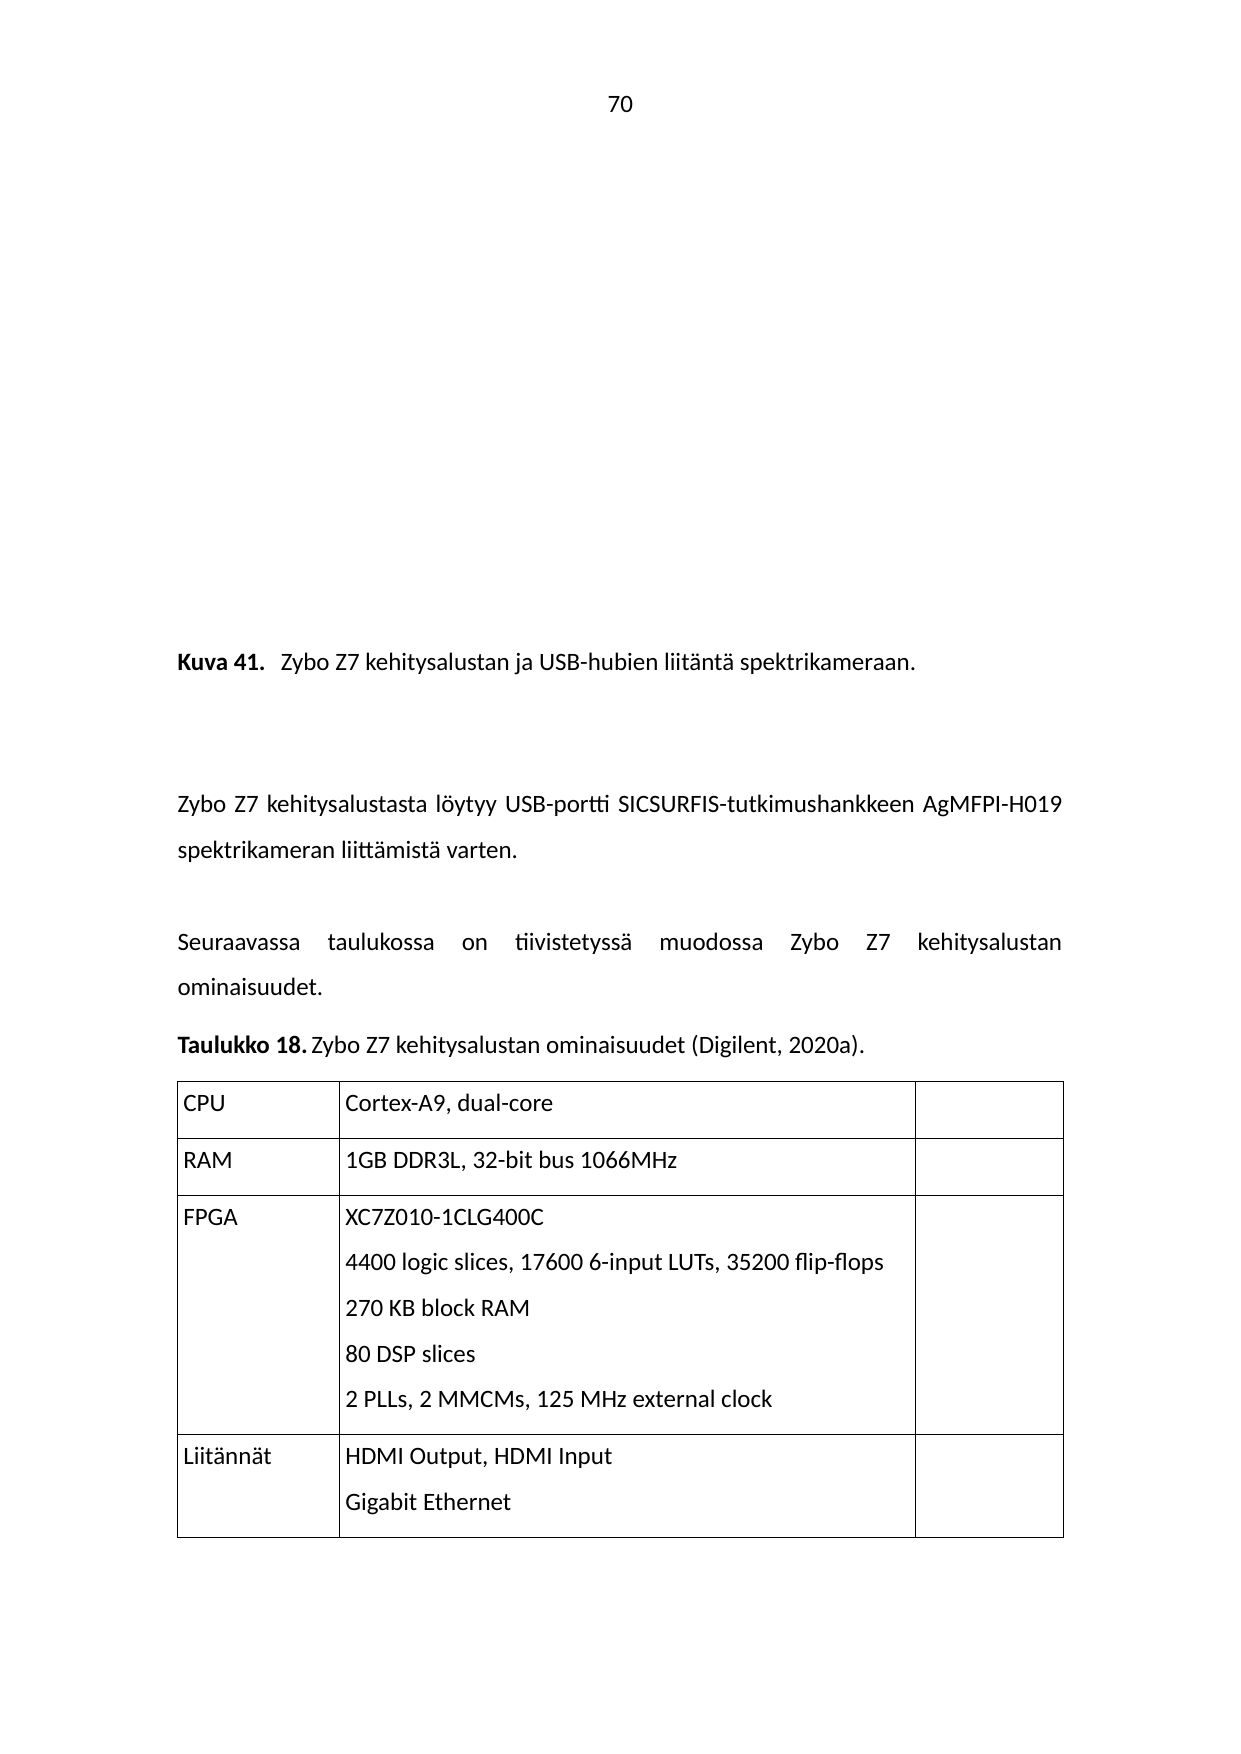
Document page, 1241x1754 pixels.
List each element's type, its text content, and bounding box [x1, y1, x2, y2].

table_cell Liitännät [178, 1435, 339, 1537]
table_header [916, 1082, 1063, 1138]
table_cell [340, 1435, 915, 1537]
table_cell RAM [178, 1139, 339, 1194]
table_cell XC7Z010-1CLG400C 4400 logic slices, 17600 6-input LUTs, 35200 flip-flops 270 KB block RAM 80 DSP slices 2 PLLs, 2 MMCMs, 125 MHz external clock [340, 1196, 915, 1434]
table_header CPU [178, 1082, 339, 1138]
table_header Cortex-A9, dual-core [340, 1082, 915, 1138]
text Taulukko 18. Zybo Z7 kehitysalustan ominaisuudet (Digilent, 2020a). [177, 1029, 1063, 1060]
text Zybo Z7 kehitysalustasta löytyy USB-portti SICSURFIS-tutkimushankkeen AgMFPI-H019 spektrikameran liittämistä varten. [177, 788, 1063, 865]
table_cell [916, 1139, 1063, 1194]
table_cell FPGA [178, 1196, 339, 1434]
table_cell [916, 1435, 1063, 1537]
table_cell [916, 1196, 1063, 1434]
table_cell 1GB DDR3L, 32-bit bus 1066MHz [340, 1139, 915, 1194]
text Kuva 41. Zybo Z7 kehitysalustan ja USB-hubien liitäntä spektrikameraan. [177, 646, 1063, 676]
text Seuraavassa taulukossa on tiivistetyssä muodossa Zybo Z7 kehitysalustan ominaisuudet. [177, 926, 1063, 1002]
